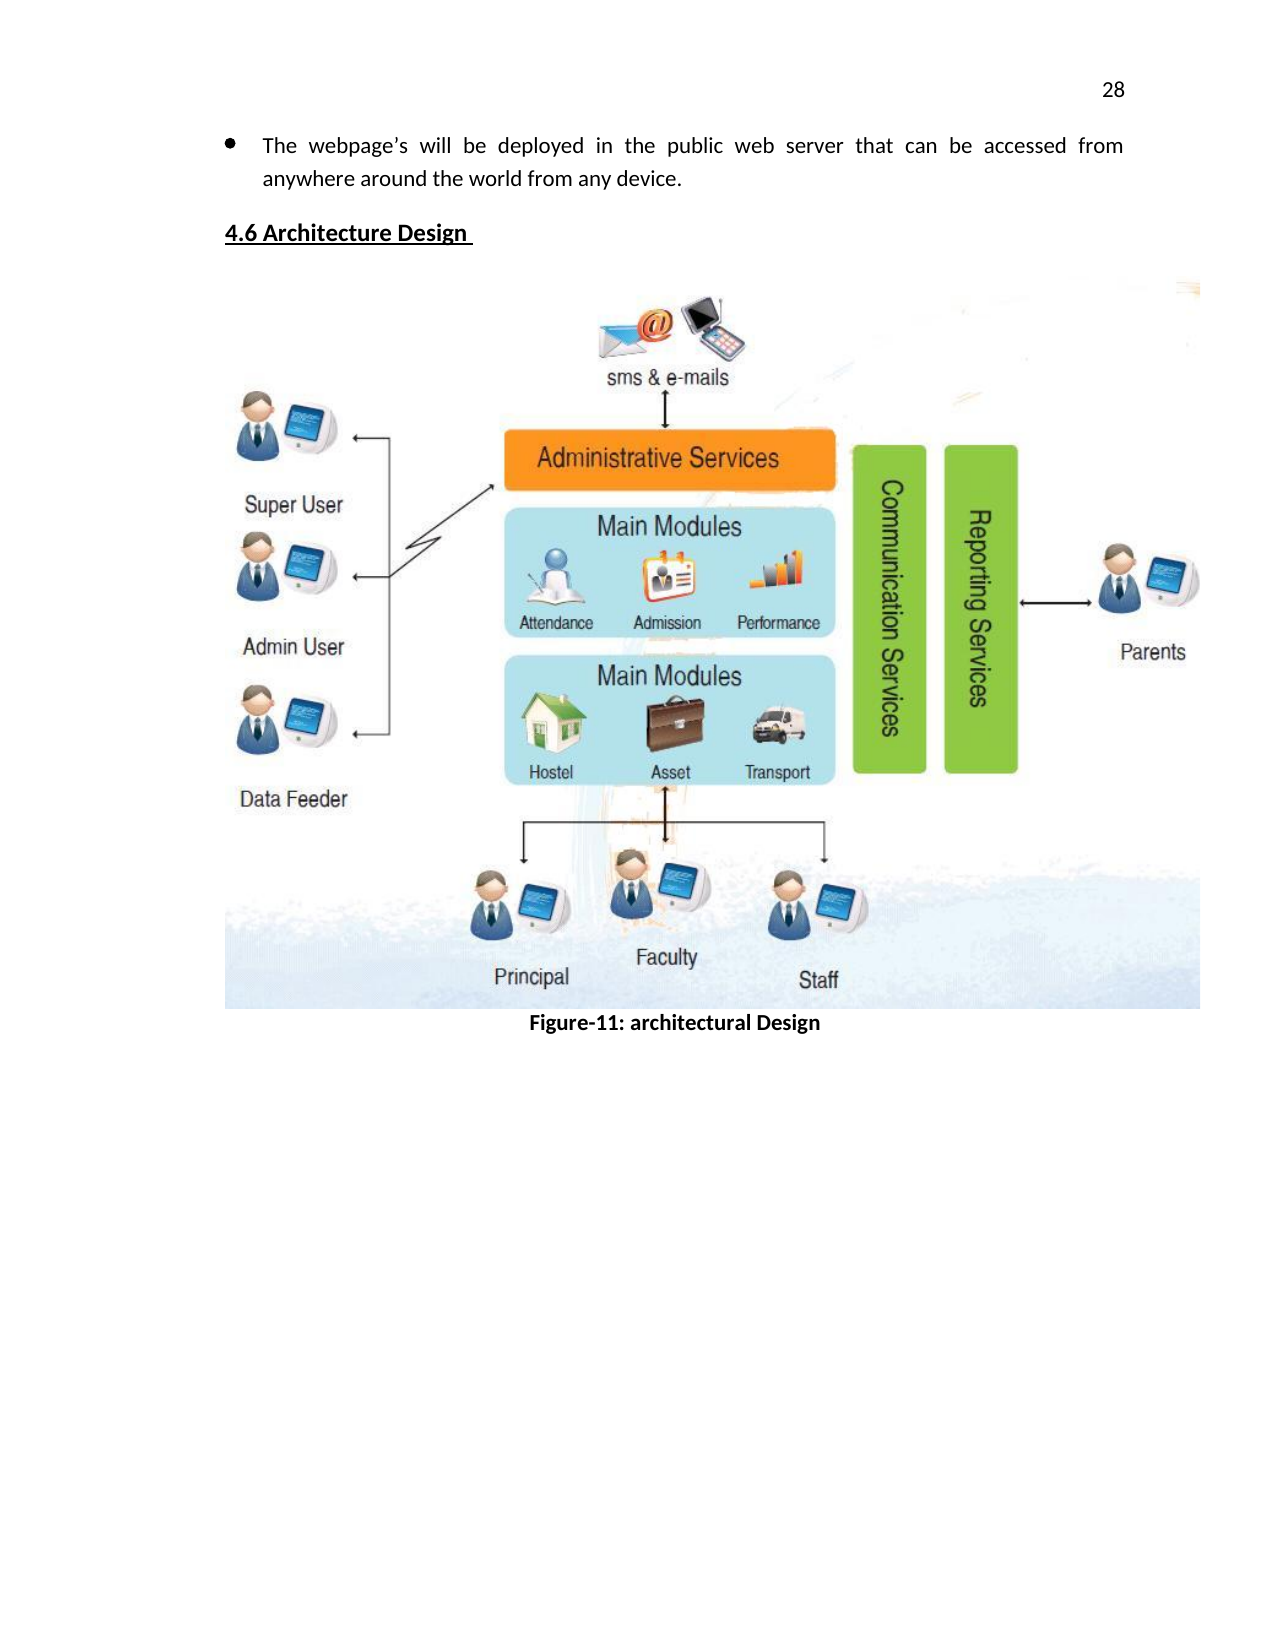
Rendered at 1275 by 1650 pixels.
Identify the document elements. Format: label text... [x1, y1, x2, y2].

text 4.6 Architecture Design [225, 217, 1125, 248]
text Figure-11: architectural Design [225, 1009, 1125, 1036]
list The webpage’s will be deployed in the public web server that can be accessed from anywhere around the world from any device. [225, 131, 1125, 192]
picture [225, 276, 1200, 1009]
